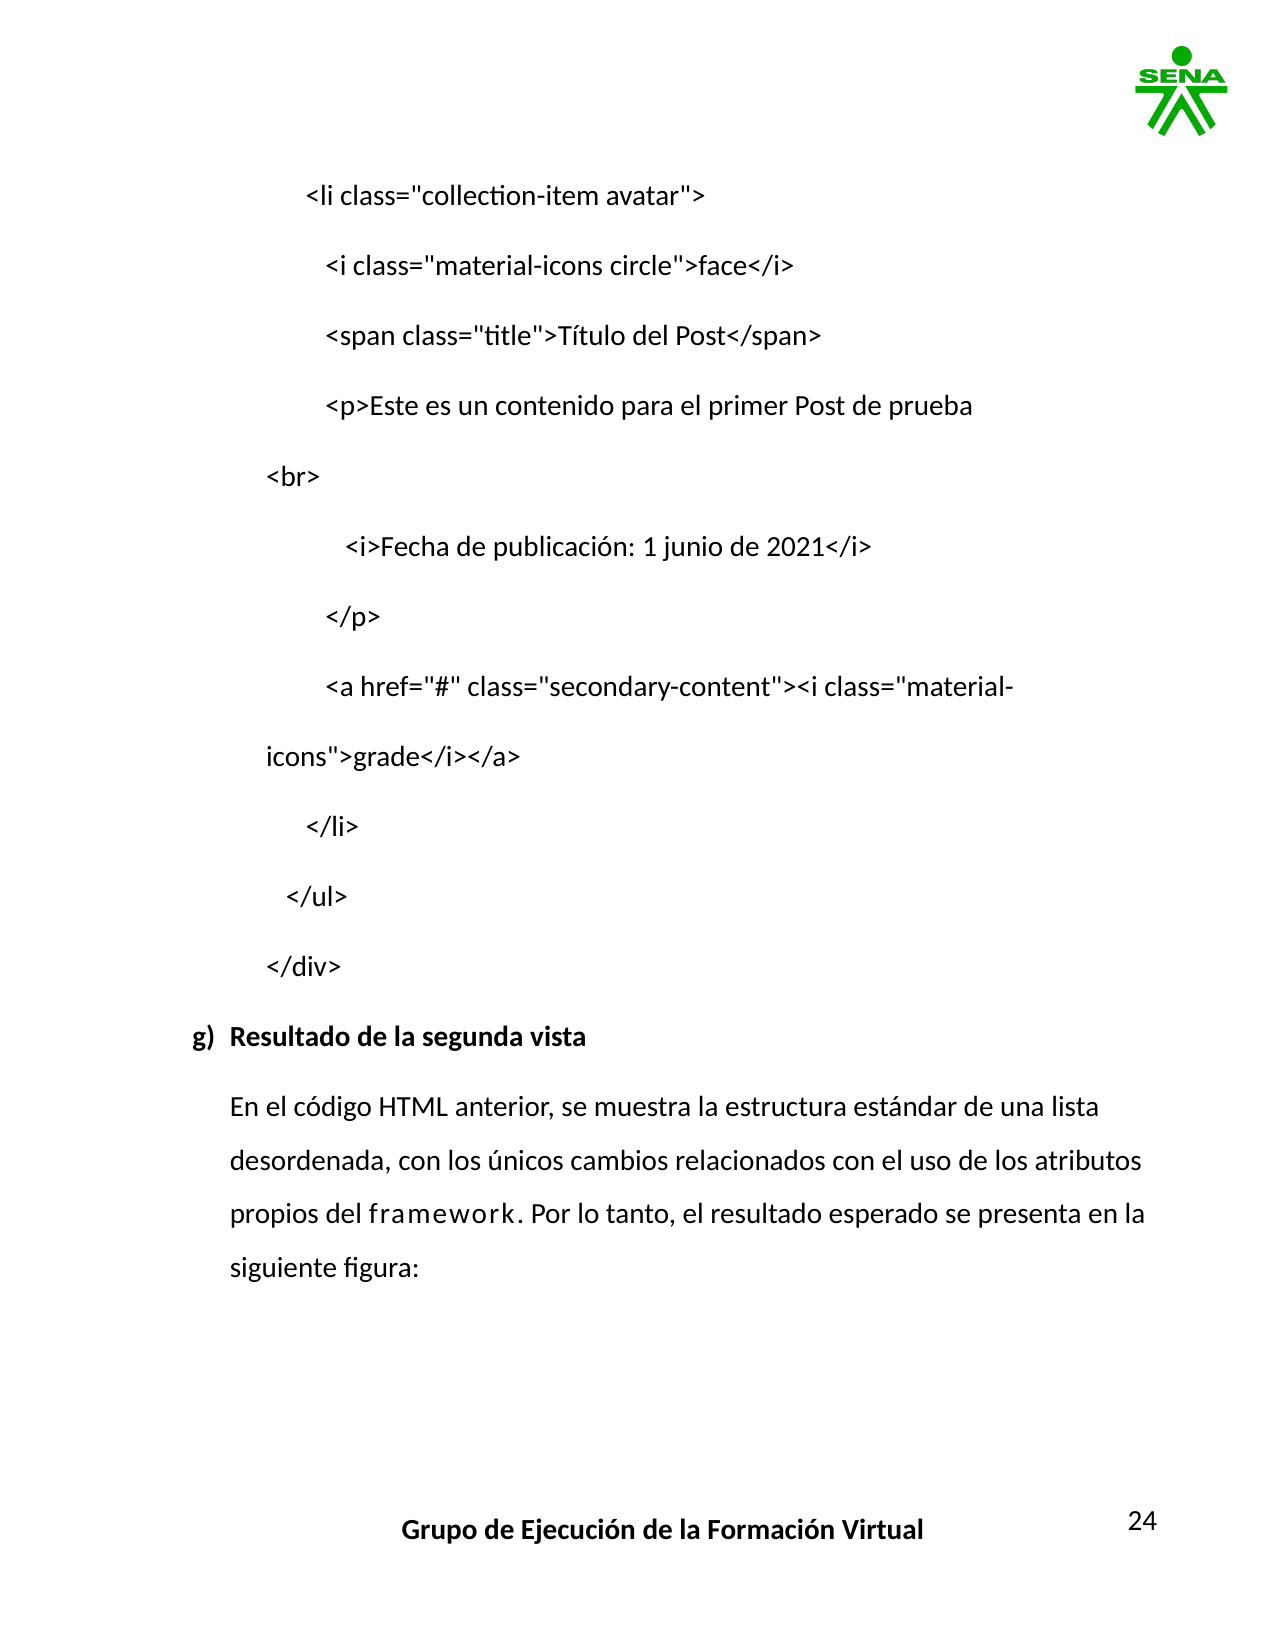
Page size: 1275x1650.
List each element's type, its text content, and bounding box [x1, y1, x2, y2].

text <i class="material-icons circle">face</i> [192, 247, 1157, 283]
text En el código HTML anterior, se muestra la estructura estándar de una lista desordenada, con los únicos cambios relacionados con el uso de los atributos propios del framework. Por lo tanto, el resultado esperado se presenta en la siguiente figura: [229, 1088, 1157, 1284]
text <li class="collection-item avatar"> [192, 177, 1157, 213]
text <a href="#" class="secondary-content"><i class="material- [192, 668, 1157, 703]
text </p> [192, 598, 1157, 633]
text </div> [192, 948, 1157, 984]
text icons">grade</i></a> [192, 738, 1157, 774]
text <i>Fecha de publicación: 1 junio de 2021</i> [192, 528, 1157, 563]
text <br> [192, 458, 1157, 493]
text </ul> [192, 878, 1157, 914]
text <p>Este es un contenido para el primer Post de prueba [192, 387, 1157, 423]
text <span class="title">Título del Post</span> [192, 317, 1157, 353]
text </li> [192, 808, 1157, 844]
picture [1135, 46, 1228, 136]
list Resultado de la segunda vista [192, 1018, 1157, 1054]
